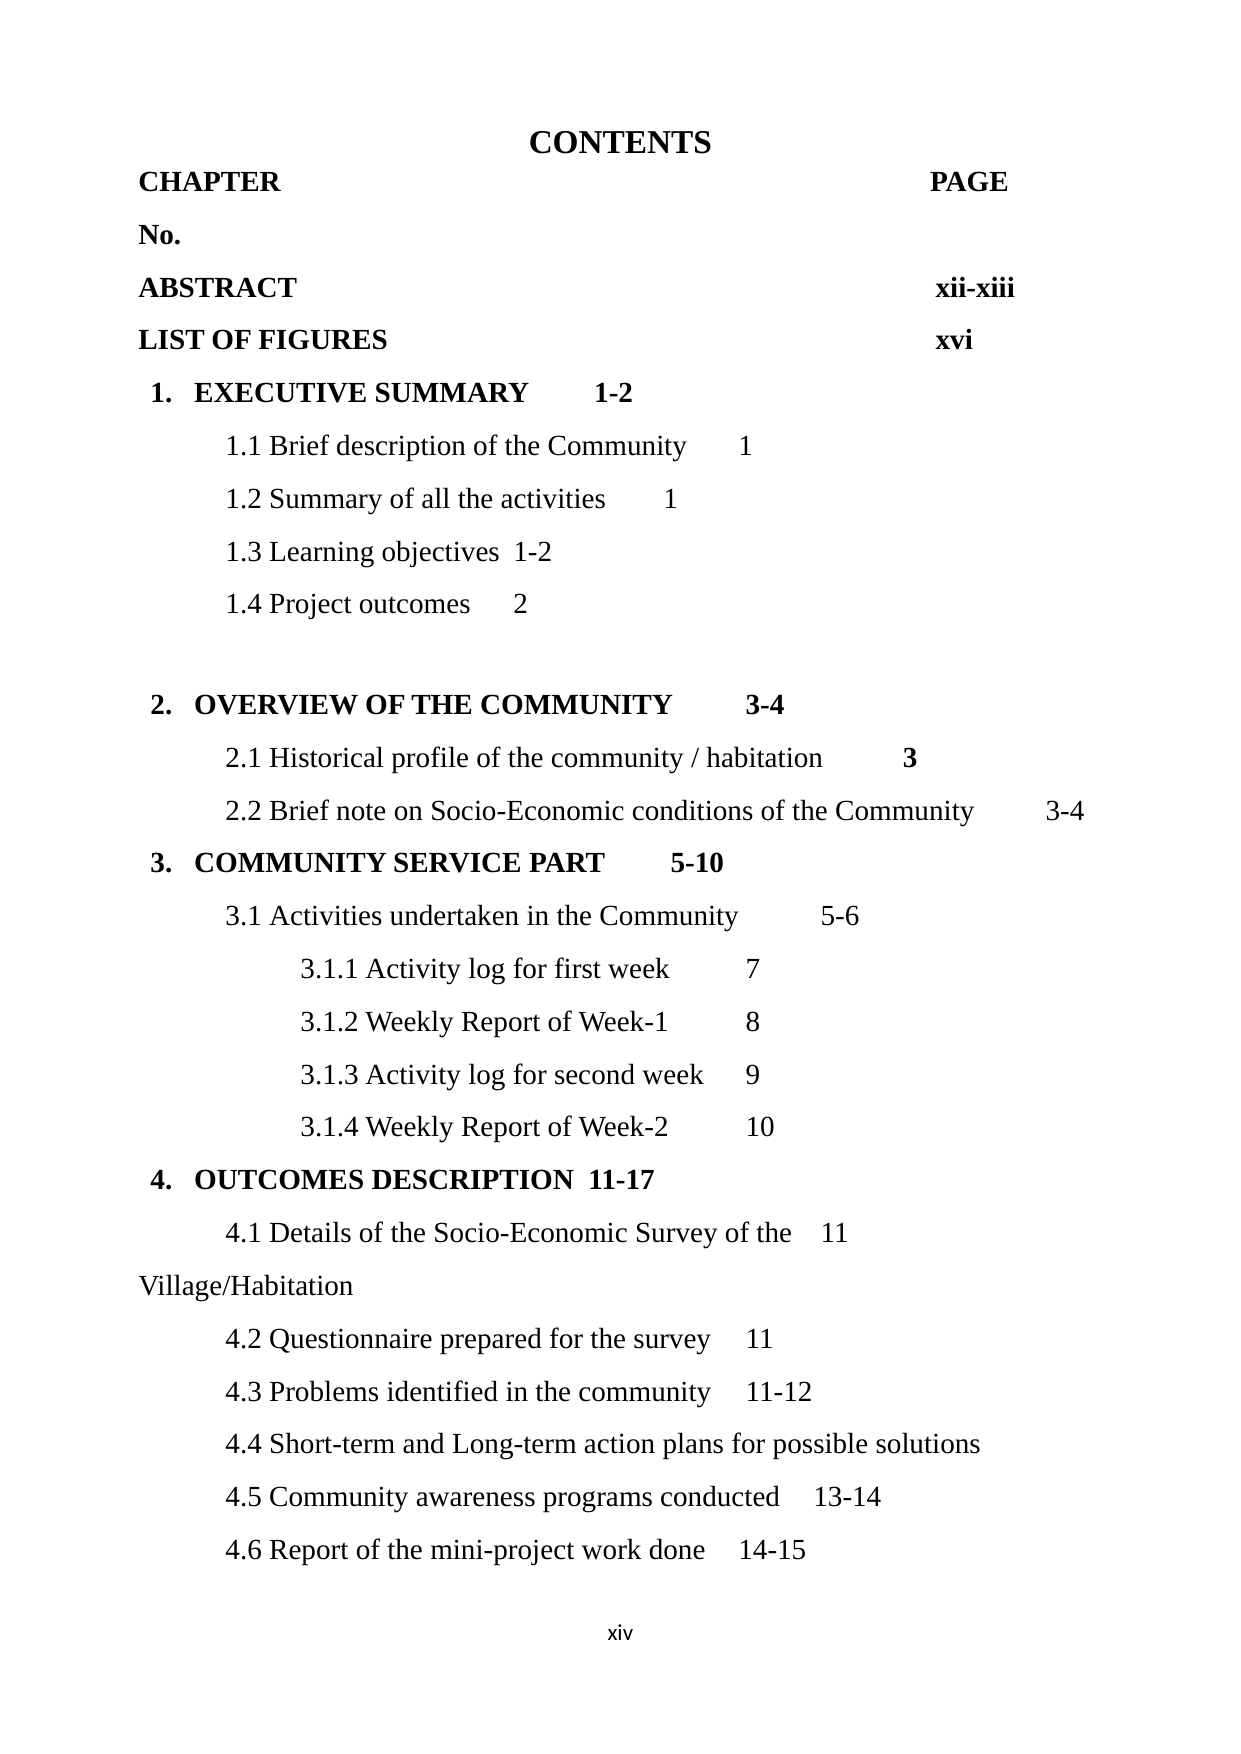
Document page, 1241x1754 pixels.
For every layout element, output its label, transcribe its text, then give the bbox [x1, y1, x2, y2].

list Activity log for first week 7 [300, 951, 1103, 985]
list Summary of all the activities 1 [225, 481, 1103, 514]
list EXECUTIVE SUMMARY 1-2 [150, 375, 1103, 409]
list Activity log for second week 9 [300, 1057, 1103, 1090]
list Weekly Report of Week-2 10 [300, 1109, 1103, 1143]
list Brief note on Socio-Economic conditions of the Community 3-4 [225, 793, 1103, 826]
list Problems identified in the community 11-12 [225, 1374, 1103, 1407]
text Village/Habitation [138, 1268, 1103, 1302]
list Project outcomes 2 [225, 587, 1103, 620]
list Report of the mini-project work done 14-15 [225, 1532, 1103, 1566]
list Weekly Report of Week-1 8 [300, 1004, 1103, 1037]
list OUTCOMES DESCRIPTION 11-17 [150, 1162, 1103, 1196]
list Short-term and Long-term action plans for possible solutions [225, 1426, 1103, 1460]
text No. [138, 217, 1103, 250]
list Learning objectives 1-2 [225, 534, 1103, 567]
list Details of the Socio-Economic Survey of the 11 [225, 1215, 1103, 1249]
text CHAPTER PAGE [138, 164, 1103, 198]
list OVERVIEW OF THE COMMUNITY 3-4 [150, 687, 1103, 721]
text LIST OF FIGURES xvi [138, 322, 1103, 356]
list Activities undertaken in the Community 5-6 [225, 898, 1103, 932]
list Historical profile of the community / habitation 3 [225, 740, 1103, 773]
list Brief description of the Community 1 [225, 428, 1103, 462]
text ABSTRACT xii-xiii [138, 270, 1103, 303]
subtitle CONTENTS [138, 123, 1102, 161]
list Questionnaire prepared for the survey 11 [225, 1321, 1103, 1354]
list COMMUNITY SERVICE PART 5-10 [150, 846, 1103, 879]
list Community awareness programs conducted 13-14 [225, 1479, 1103, 1513]
